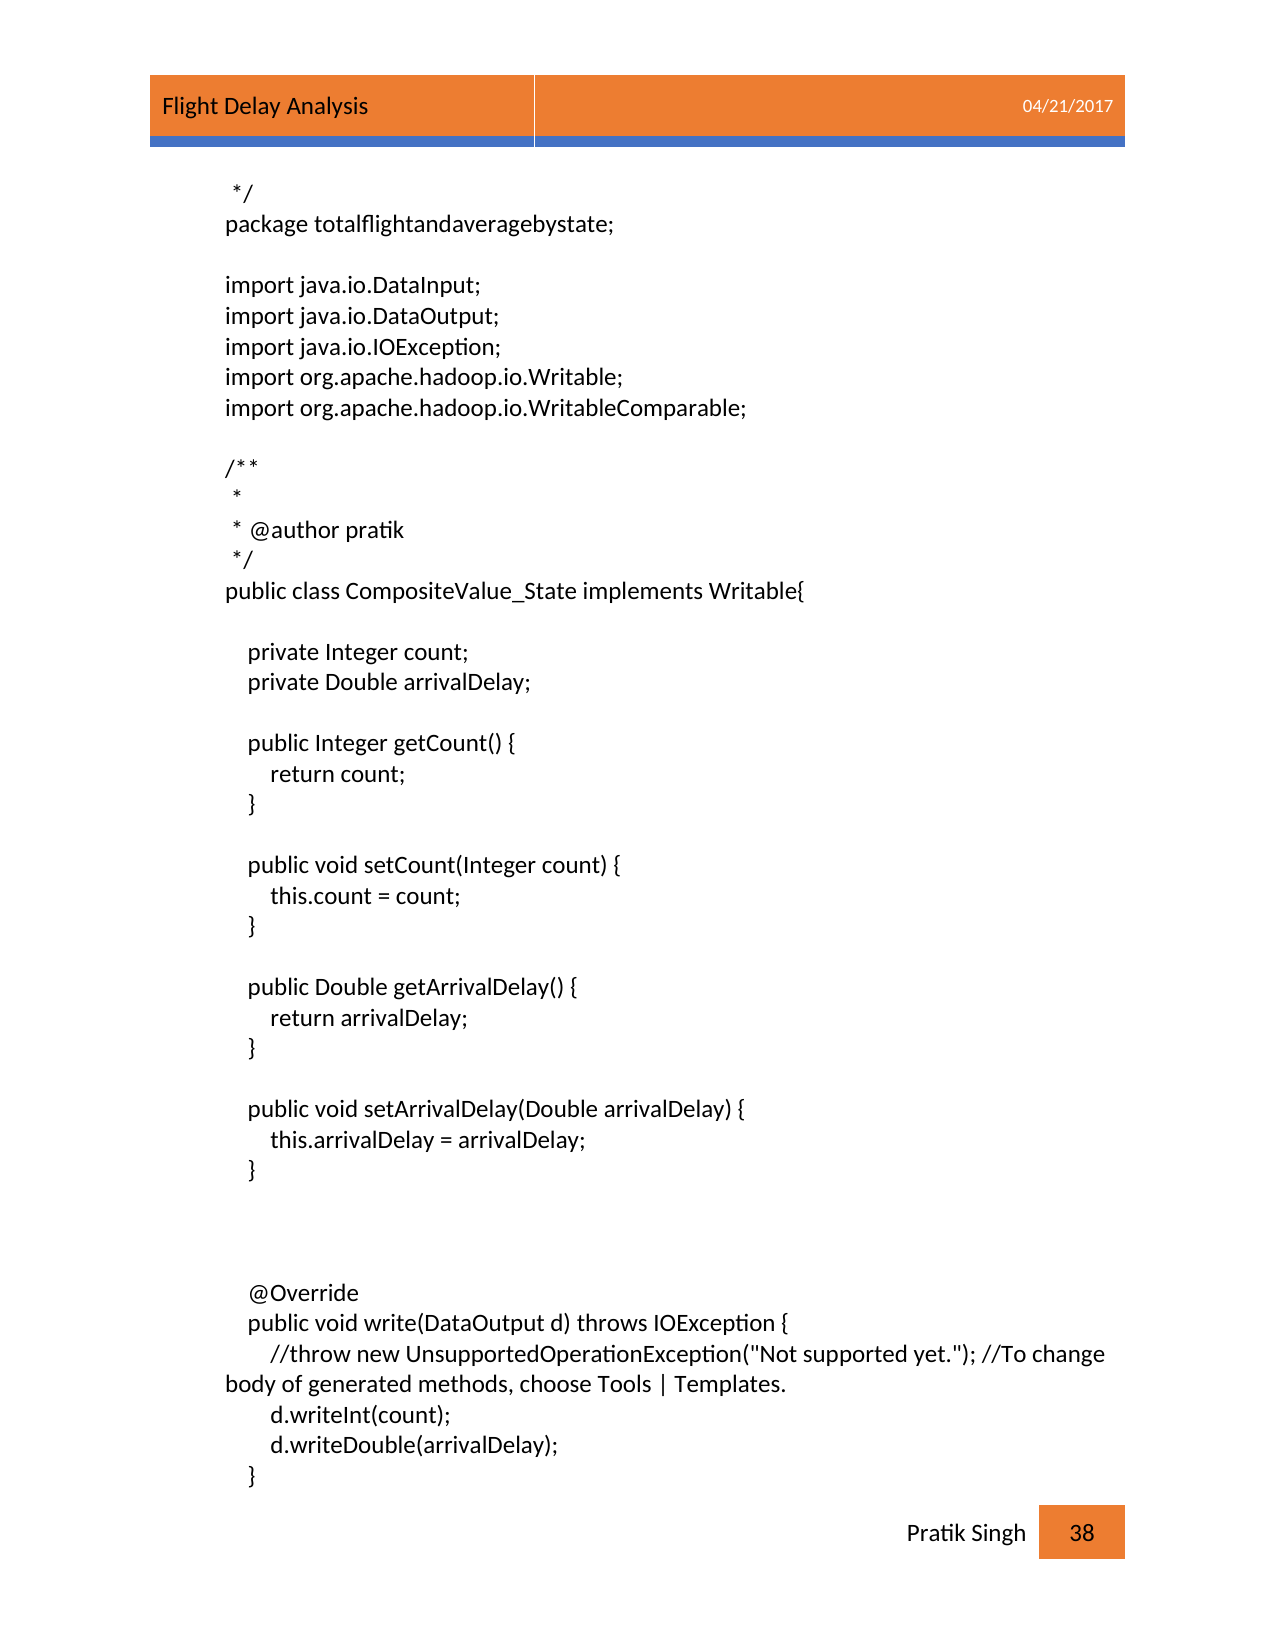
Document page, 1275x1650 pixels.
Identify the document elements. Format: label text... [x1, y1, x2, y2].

list this.arrivalDelay = arrivalDelay; [225, 1124, 1125, 1155]
list public void setArrivalDelay(Double arrivalDelay) { [225, 1094, 1125, 1124]
list public void setCount(Integer count) { [225, 849, 1125, 880]
list package totalflightandaveragebystate; [225, 208, 1125, 239]
list } [225, 1033, 1125, 1063]
list */ [225, 178, 1125, 208]
list } [225, 1460, 1125, 1490]
list } [225, 1155, 1125, 1185]
list d.writeInt(count); [225, 1399, 1125, 1429]
list /** [225, 453, 1125, 483]
list public Double getArrivalDelay() { [225, 972, 1125, 1002]
list import java.io.DataOutput; [225, 300, 1125, 331]
list @Override [225, 1277, 1125, 1307]
list public class CompositeValue_State implements Writable{ [225, 575, 1125, 605]
list d.writeDouble(arrivalDelay); [225, 1429, 1125, 1460]
list private Integer count; [225, 636, 1125, 666]
list import java.io.DataInput; [225, 269, 1125, 300]
list import org.apache.hadoop.io.WritableComparable; [225, 392, 1125, 422]
list private Double arrivalDelay; [225, 666, 1125, 697]
list public Integer getCount() { [225, 727, 1125, 758]
list public void write(DataOutput d) throws IOException { [225, 1307, 1125, 1338]
list this.count = count; [225, 880, 1125, 911]
list return count; [225, 758, 1125, 788]
list */ [225, 544, 1125, 575]
list * @author pratik [225, 514, 1125, 544]
list * [225, 483, 1125, 514]
list } [225, 911, 1125, 941]
list import java.io.IOException; [225, 331, 1125, 361]
list import org.apache.hadoop.io.Writable; [225, 361, 1125, 392]
list //throw new UnsupportedOperationException("Not supported yet."); //To change body of generated methods, choose Tools | Templates. [225, 1338, 1125, 1399]
list return arrivalDelay; [225, 1002, 1125, 1033]
list } [225, 788, 1125, 819]
